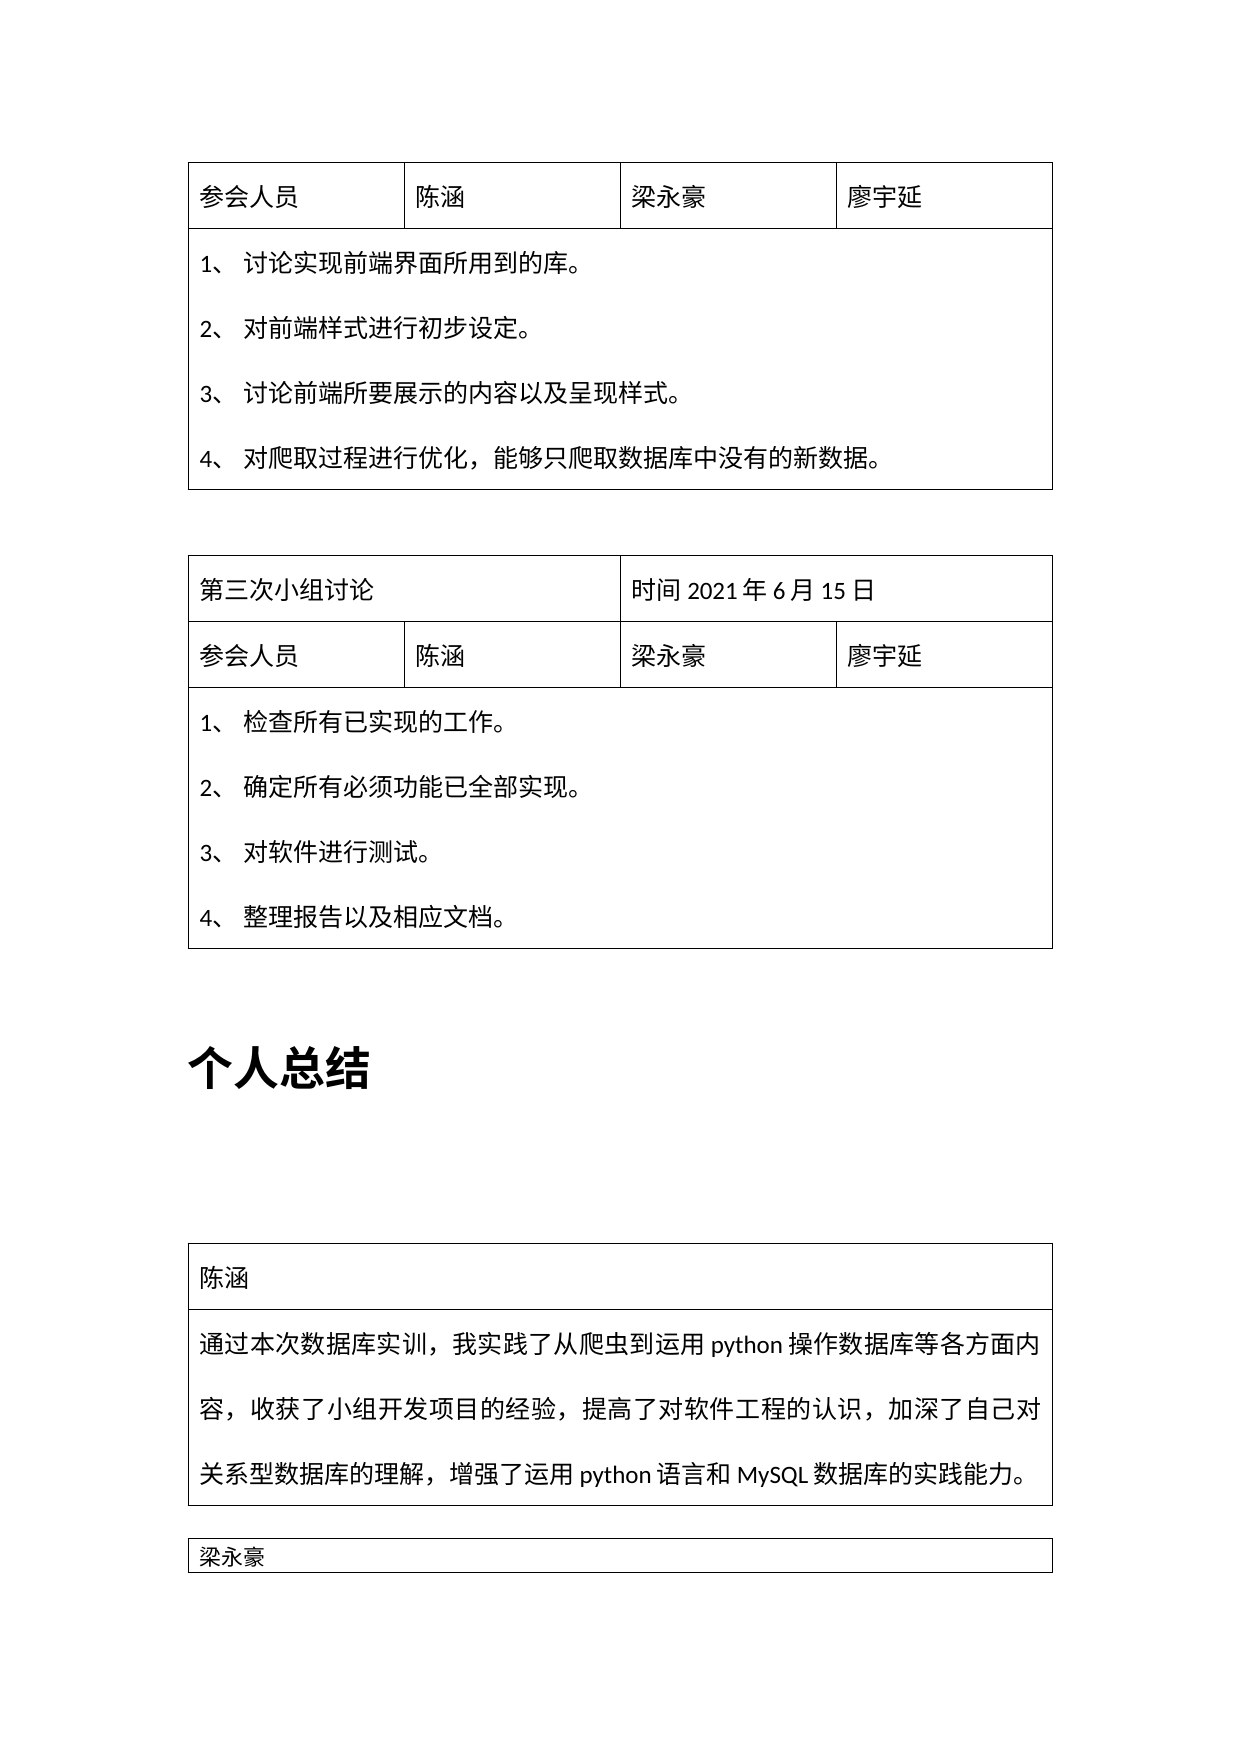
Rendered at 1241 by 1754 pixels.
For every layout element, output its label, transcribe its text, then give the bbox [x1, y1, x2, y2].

table_cell 陈涵 [405, 163, 620, 228]
table_cell 参会人员 [189, 622, 404, 687]
table_header 陈涵 [189, 1244, 1052, 1309]
table_cell 参会人员 [189, 163, 404, 228]
table_cell 检查所有已实现的工作。 确定所有必须功能已全部实现。 对软件进行测试。 整理报告以及相应文档。 [189, 688, 1052, 948]
table_cell 廖宇延 [837, 163, 1052, 228]
table_header 第三次小组讨论 [189, 556, 620, 621]
table_cell 陈涵 [405, 622, 620, 687]
table_header 时间 2021年6月15日 [621, 556, 1052, 621]
table_cell 讨论实现前端界面所用到的库。 对前端样式进行初步设定。 讨论前端所要展示的内容以及呈现样式。 对爬取过程进行优化，能够只爬取数据库中没有的新数据。 [189, 229, 1052, 489]
table_cell 廖宇延 [837, 622, 1052, 687]
table_header 梁永豪 [189, 1539, 1052, 1572]
table_cell 梁永豪 [621, 163, 836, 228]
table_cell 梁永豪 [621, 622, 836, 687]
subtitle 个人总结 [187, 1017, 1053, 1115]
table_cell 通过本次数据库实训，我实践了从爬虫到运用python操作数据库等各方面内容，收获了小组开发项目的经验，提高了对软件工程的认识，加深了自己对关系型数据库的理解，增强了运用python语言和MySQL数据库的实践能力。 [189, 1310, 1052, 1505]
